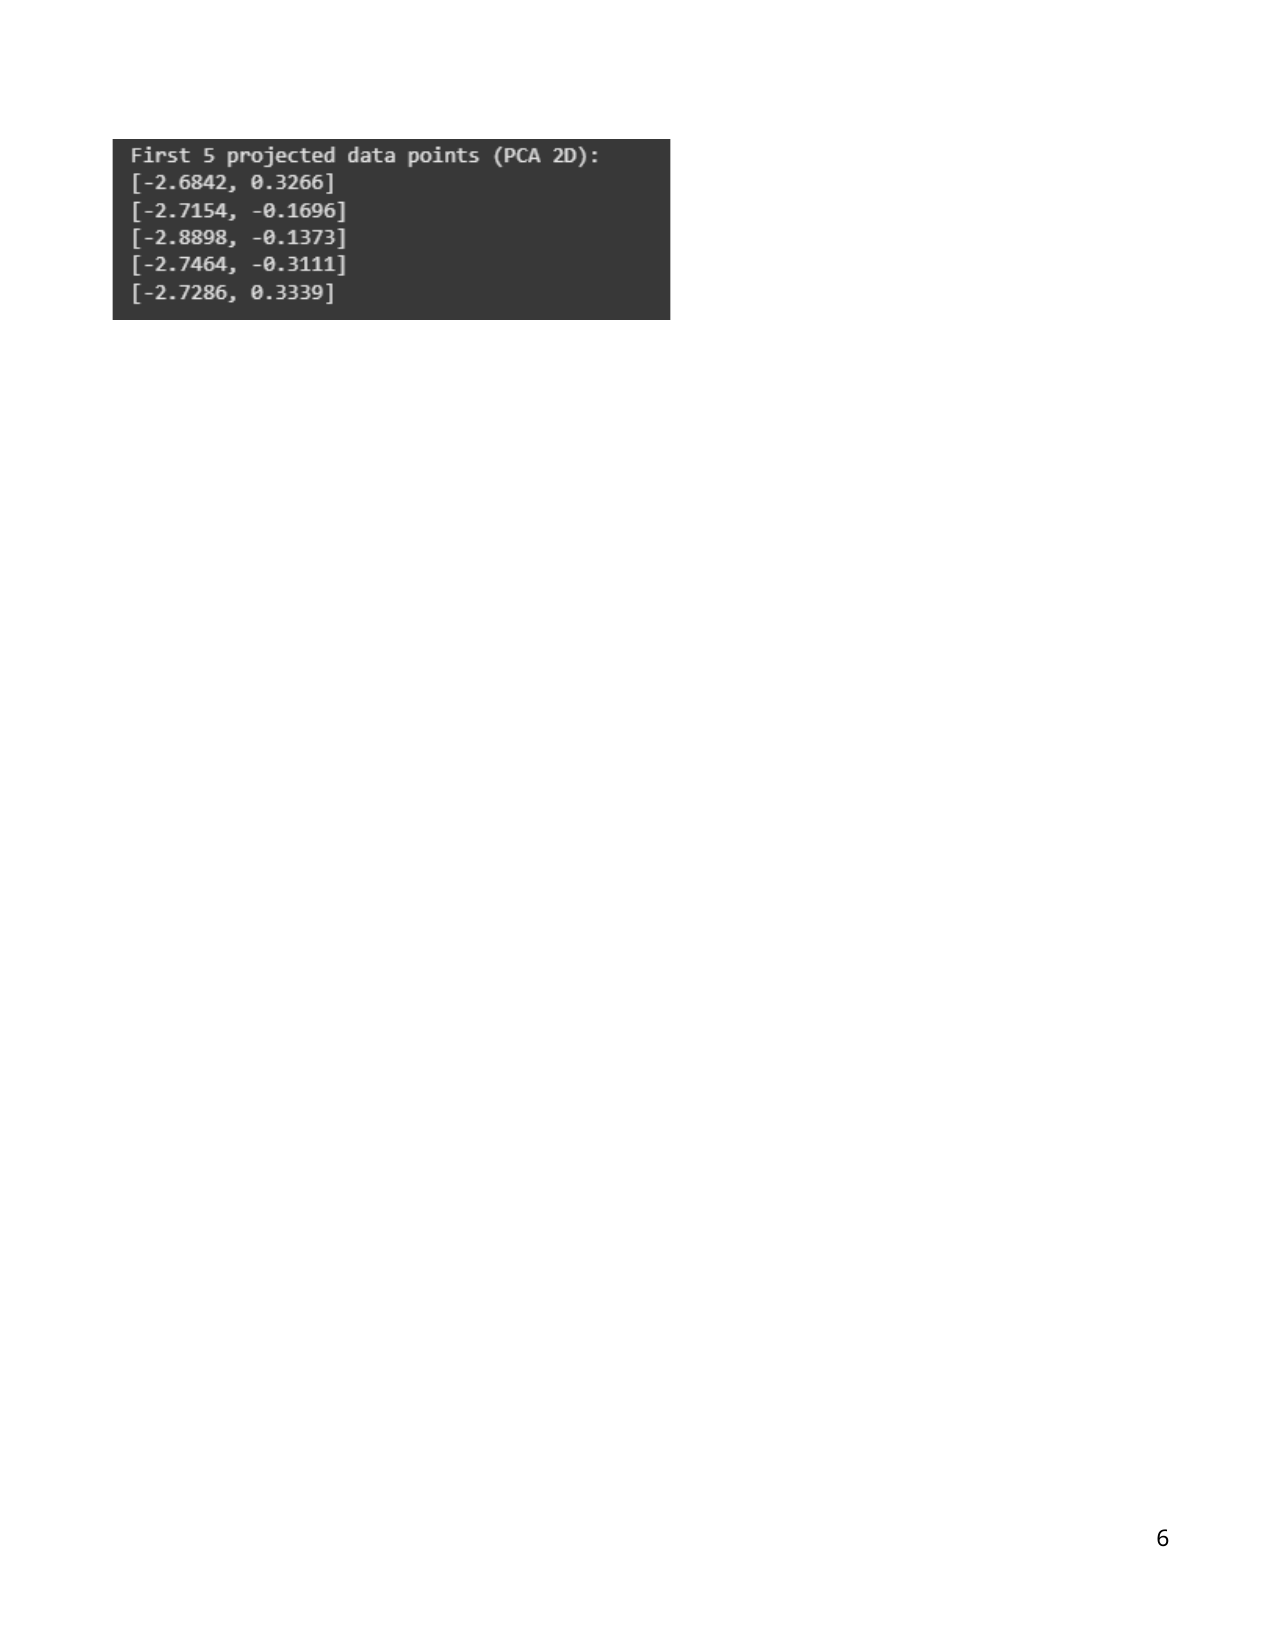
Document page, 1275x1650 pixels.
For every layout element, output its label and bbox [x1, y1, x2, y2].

picture [112, 139, 671, 320]
